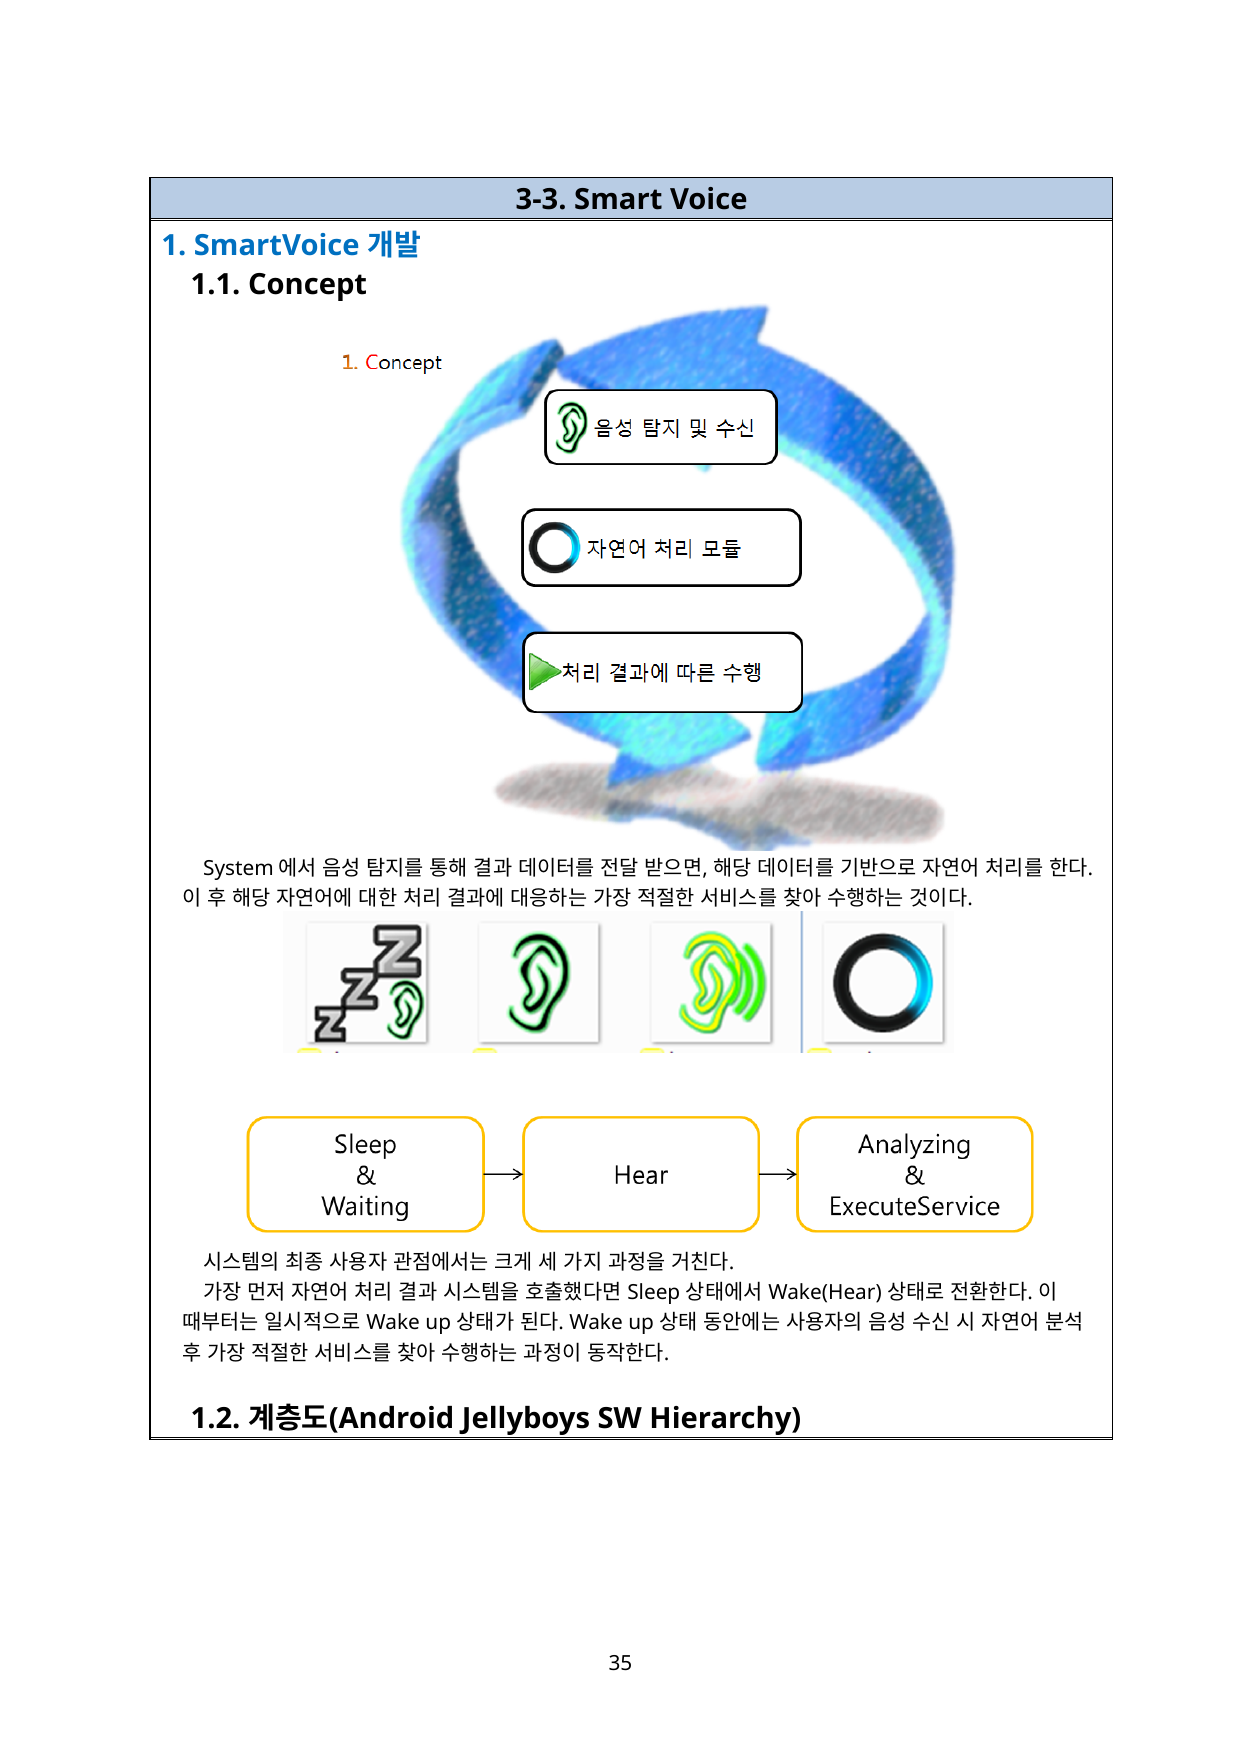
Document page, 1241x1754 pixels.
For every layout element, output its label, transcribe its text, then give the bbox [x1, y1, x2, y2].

table_header 3-3. Smart Voice [151, 178, 1112, 218]
picture [237, 911, 1046, 1245]
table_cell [151, 221, 1112, 1437]
picture [325, 303, 958, 851]
